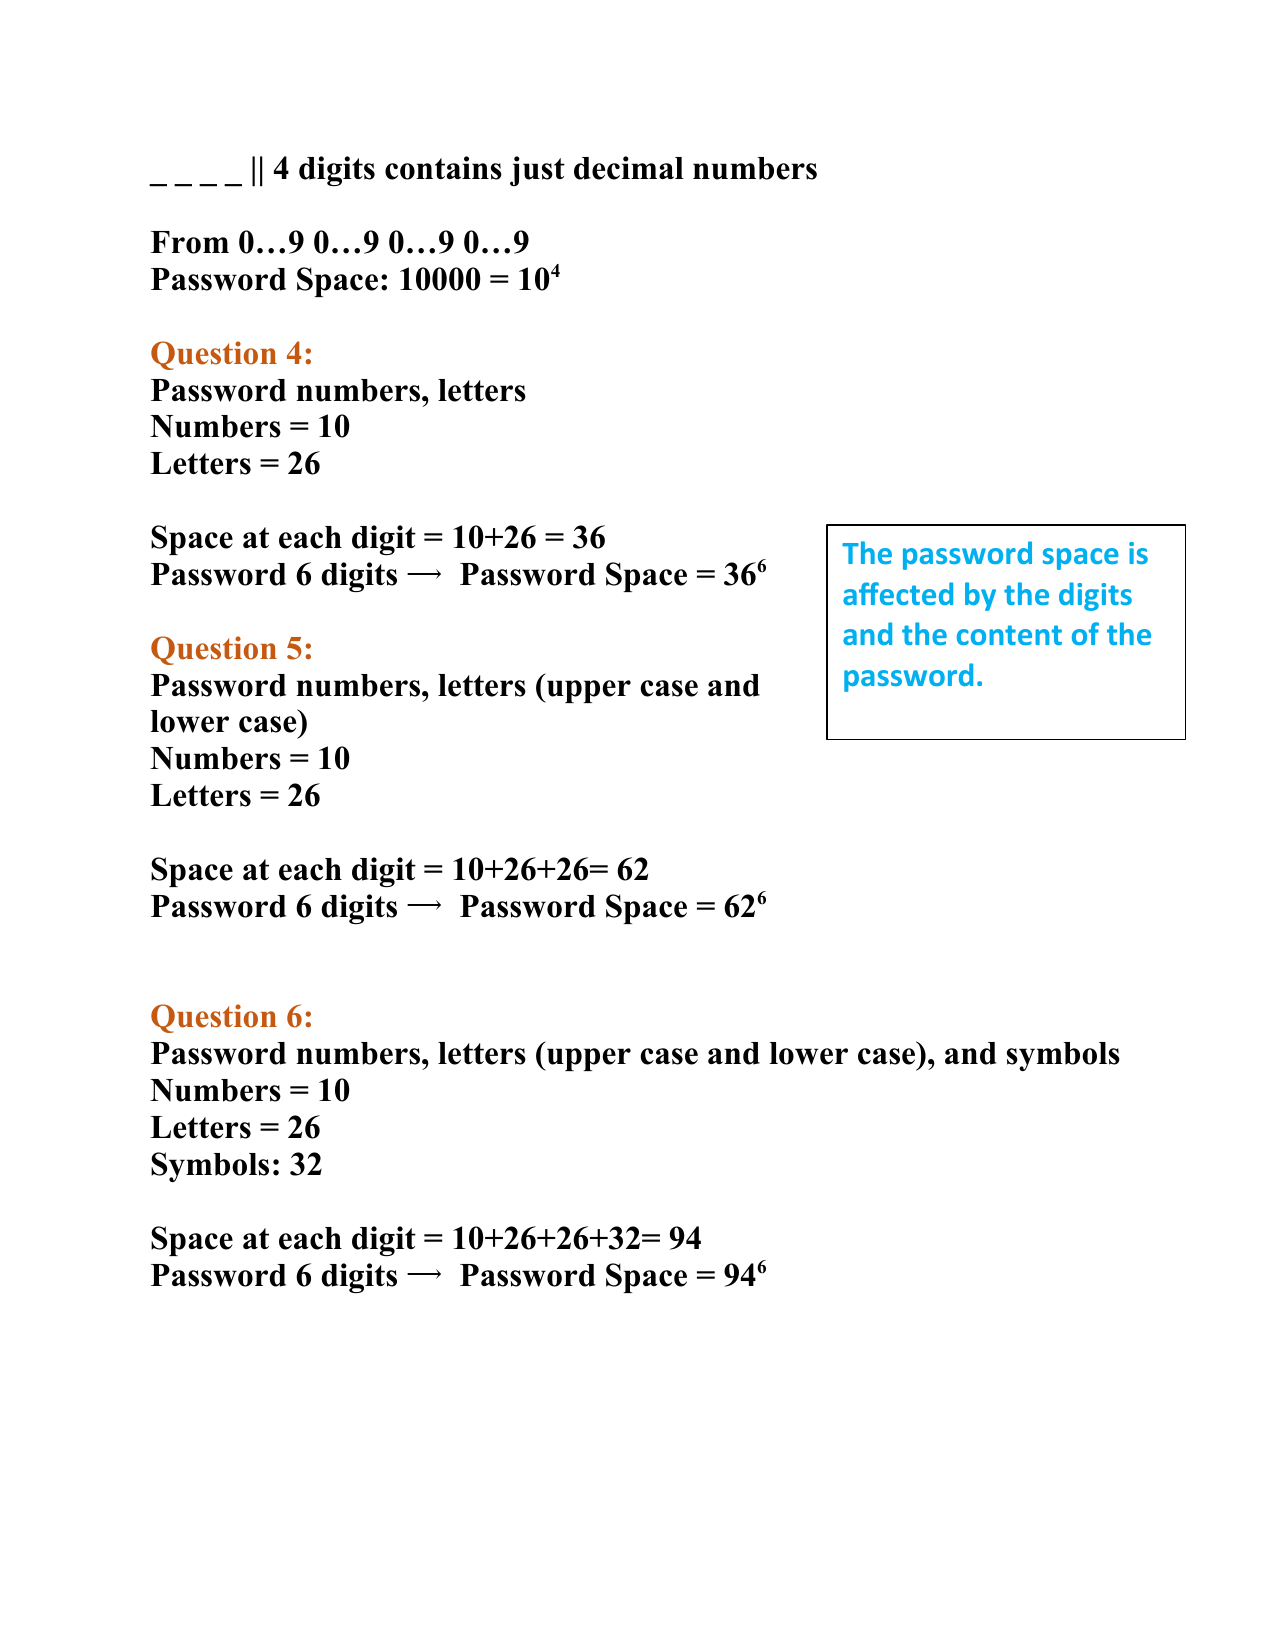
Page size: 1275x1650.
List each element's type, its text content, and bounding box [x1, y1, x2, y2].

text Letters = 26 [150, 1109, 1125, 1146]
text From 0…9 0…9 0…9 0…9 [150, 224, 1125, 261]
text Numbers = 10 [150, 1072, 1125, 1109]
text Password 6 digits Password Space = 946 [150, 1256, 1125, 1293]
text Space at each digit = 10+26+26+32= 94 [150, 1219, 1125, 1256]
text Letters = 26 [150, 445, 1125, 482]
text Password numbers, letters (upper case and lower case) [150, 666, 826, 740]
text Password 6 digits Password Space = 626 [150, 887, 1125, 924]
text _ _ _ _ || 4 digits contains just decimal numbers [150, 150, 1125, 187]
text Numbers = 10 [150, 408, 1125, 445]
text Question 4: [150, 334, 1125, 371]
text Password numbers, letters (upper case and lower case), and symbols [150, 1035, 1125, 1072]
text Space at each digit = 10+26 = 36 [150, 519, 1125, 556]
text Password Space: 10000 = 104 [150, 261, 1125, 297]
text Numbers = 10 [150, 740, 1125, 777]
text Question 6: [150, 998, 1125, 1035]
text Letters = 26 [150, 777, 1125, 814]
text Password numbers, letters [150, 371, 1125, 408]
text Password 6 digits Password Space = 366 [150, 556, 826, 592]
text Space at each digit = 10+26+26= 62 [150, 851, 1125, 887]
text Question 5: [150, 629, 826, 666]
text Symbols: 32 [150, 1146, 1125, 1182]
